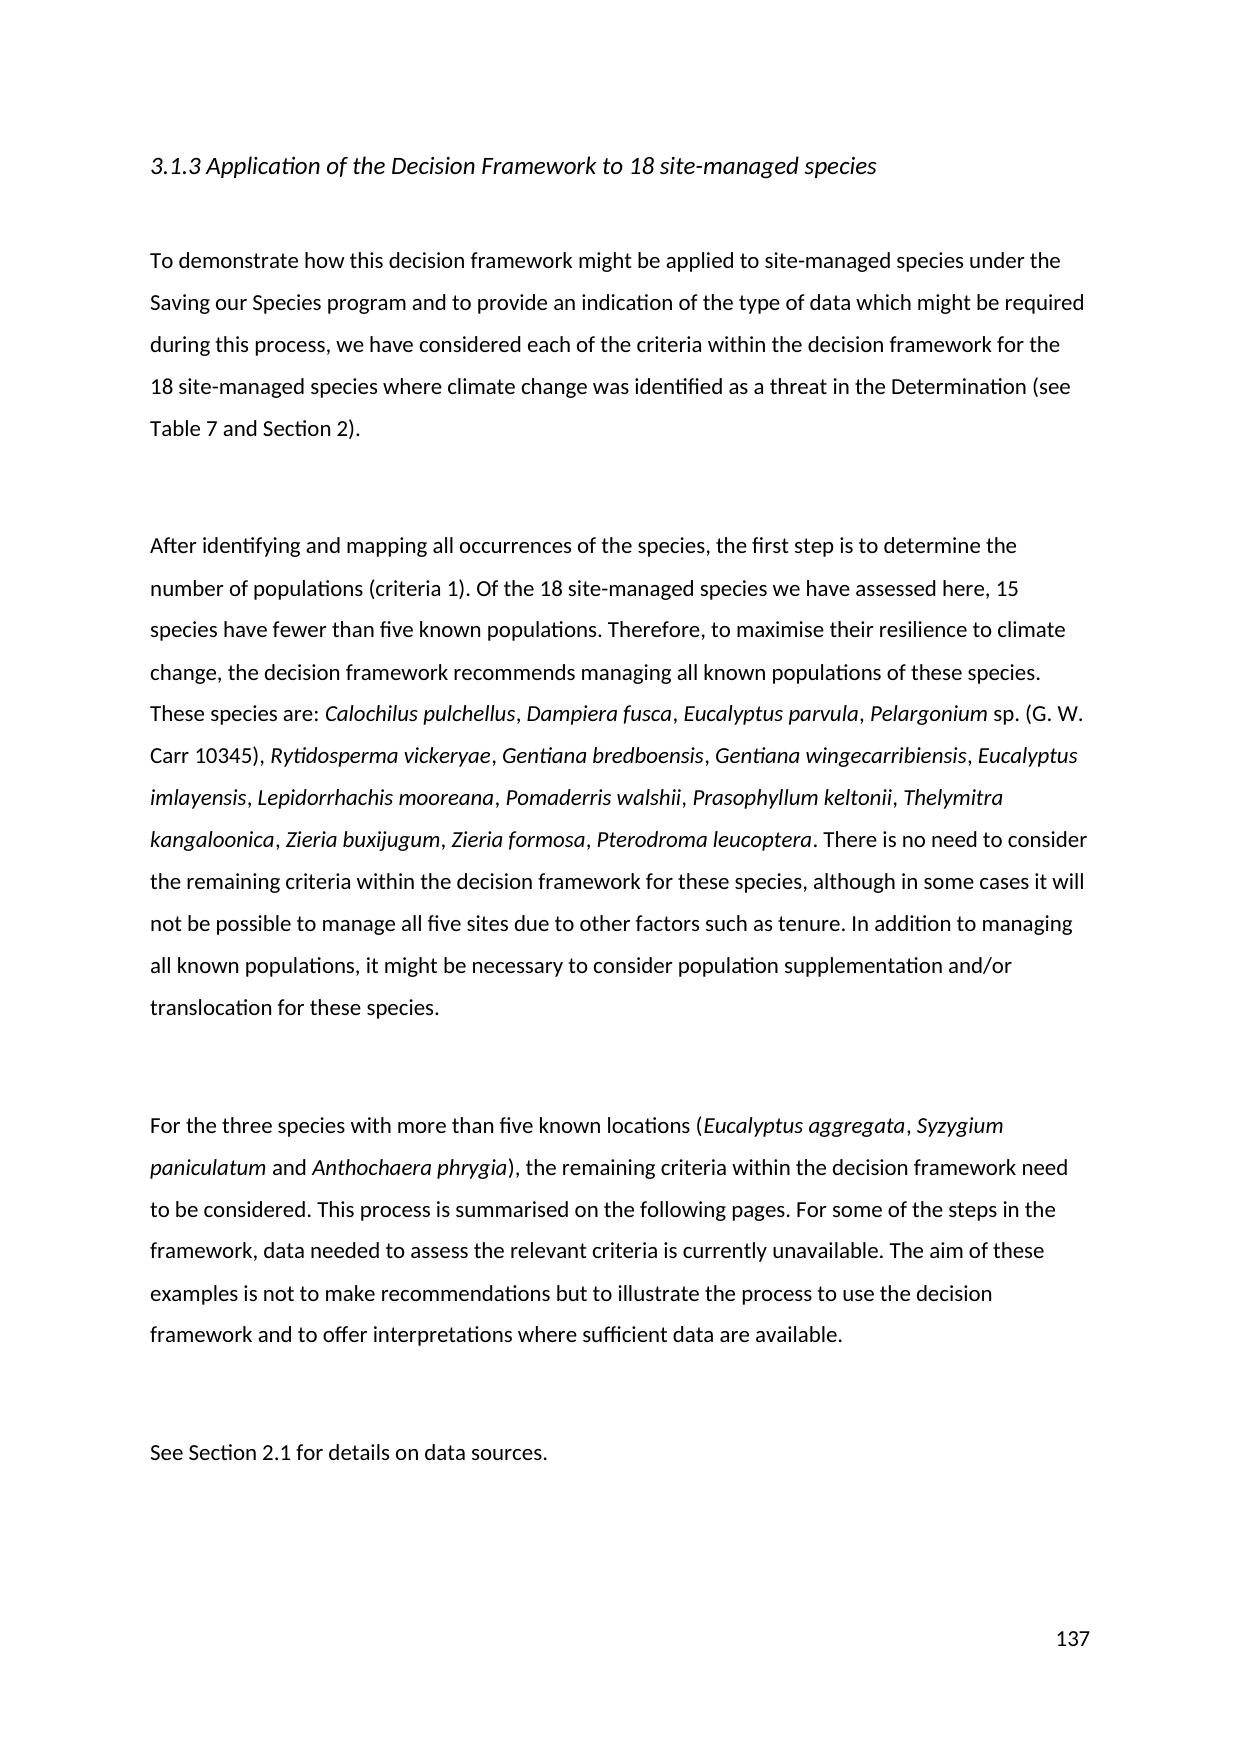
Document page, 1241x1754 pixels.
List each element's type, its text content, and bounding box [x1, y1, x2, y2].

text See Section 2.1 for details on data sources. [150, 1438, 1090, 1466]
text 3.1.3 Application of the Decision Framework to 18 site-managed species [150, 150, 1090, 181]
text For the three species with more than five known locations (Eucalyptus aggregata, Syzygium paniculatum and Anthochaera phrygia), the remaining criteria within the decision framework need to be considered. This process is summarised on the following pages. For some of the steps in the framework, data needed to assess the relevant criteria is currently unavailable. The aim of these examples is not to make recommendations but to illustrate the process to use the decision framework and to offer interpretations where sufficient data are available. [150, 1111, 1090, 1349]
text After identifying and mapping all occurrences of the species, the first step is to determine the number of populations (criteria 1). Of the 18 site-managed species we have assessed here, 15 species have fewer than five known populations. Therefore, to maximise their resilience to climate change, the decision framework recommends managing all known populations of these species. These species are: Calochilus pulchellus, Dampiera fusca, Eucalyptus parvula, Pelargonium sp. (G. W. Carr 10345), Rytidosperma vickeryae, Gentiana bredboensis, Gentiana wingecarribiensis, Eucalyptus imlayensis, Lepidorrhachis mooreana, Pomaderris walshii, Prasophyllum keltonii, Thelymitra kangaloonica, Zieria buxijugum, Zieria formosa, Pterodroma leucoptera. There is no need to consider the remaining criteria within the decision framework for these species, although in some cases it will not be possible to manage all five sites due to other factors such as tenure. In addition to managing all known populations, it might be necessary to consider population supplementation and/or translocation for these species. [150, 532, 1090, 1021]
text To demonstrate how this decision framework might be applied to site-managed species under the Saving our Species program and to provide an indication of the type of data which might be required during this process, we have considered each of the criteria within the decision framework for the 18 site-managed species where climate change was identified as a threat in the Determination (see Table 7 and Section 2). [150, 246, 1090, 442]
